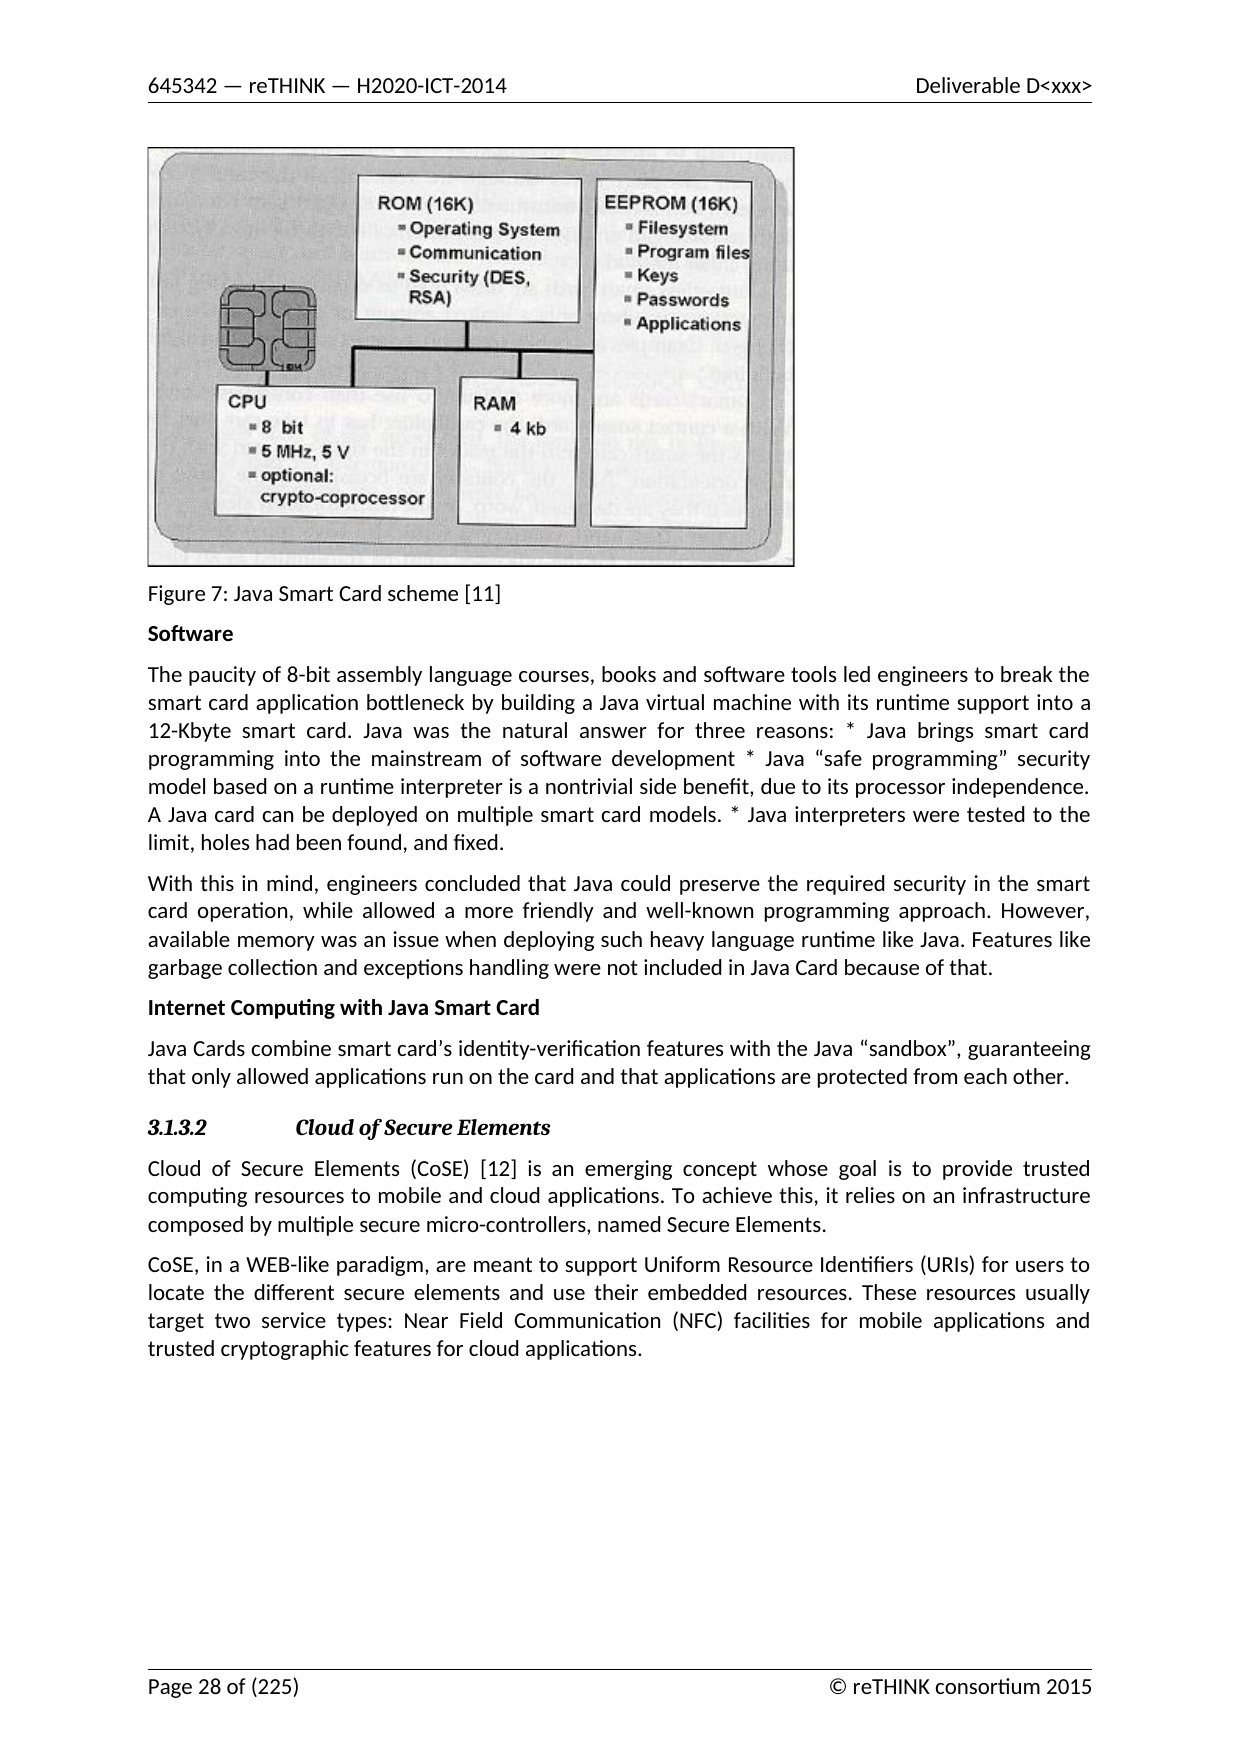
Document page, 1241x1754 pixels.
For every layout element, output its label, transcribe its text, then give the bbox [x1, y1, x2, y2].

text Java Cards combine smart card’s identity-verification features with the Java “sandbox”, guaranteeing that only allowed applications run on the card and that applications are protected from each other. [148, 1034, 1092, 1090]
text CoSE, in a WEB-like paradigm, are meant to support Uniform Resource Identifiers (URIs) for users to locate the different secure elements and use their embedded resources. These resources usually target two service types: Near Field Communication (NFC) facilities for mobile applications and trusted cryptographic features for cloud applications. [148, 1250, 1092, 1362]
subtitle Cloud of Secure Elements [148, 1115, 1092, 1141]
text Internet Computing with Java Smart Card [148, 993, 1092, 1021]
text Cloud of Secure Elements (CoSE) [12] is an emerging concept whose goal is to provide trusted computing resources to mobile and cloud applications. To achieve this, it relies on an infrastructure composed by multiple secure micro-controllers, named Secure Elements. [148, 1154, 1092, 1238]
picture [147, 147, 798, 567]
text Figure 7: Java Smart Card scheme [11] [148, 579, 1092, 607]
text Software [148, 619, 1092, 647]
text The paucity of 8-bit assembly language courses, books and software tools led engineers to break the smart card application bottleneck by building a Java virtual machine with its runtime support into a 12-Kbyte smart card. Java was the natural answer for three reasons: * Java brings smart card programming into the mainstream of software development * Java “safe programming” security model based on a runtime interpreter is a nontrivial side benefit, due to its processor independence. A Java card can be deployed on multiple smart card models. * Java interpreters were tested to the limit, holes had been found, and fixed. [148, 660, 1092, 856]
text With this in mind, engineers concluded that Java could preserve the required security in the smart card operation, while allowed a more friendly and well-known programming approach. However, available memory was an issue when deploying such heavy language runtime like Java. Features like garbage collection and exceptions handling were not included in Java Card because of that. [148, 869, 1092, 981]
